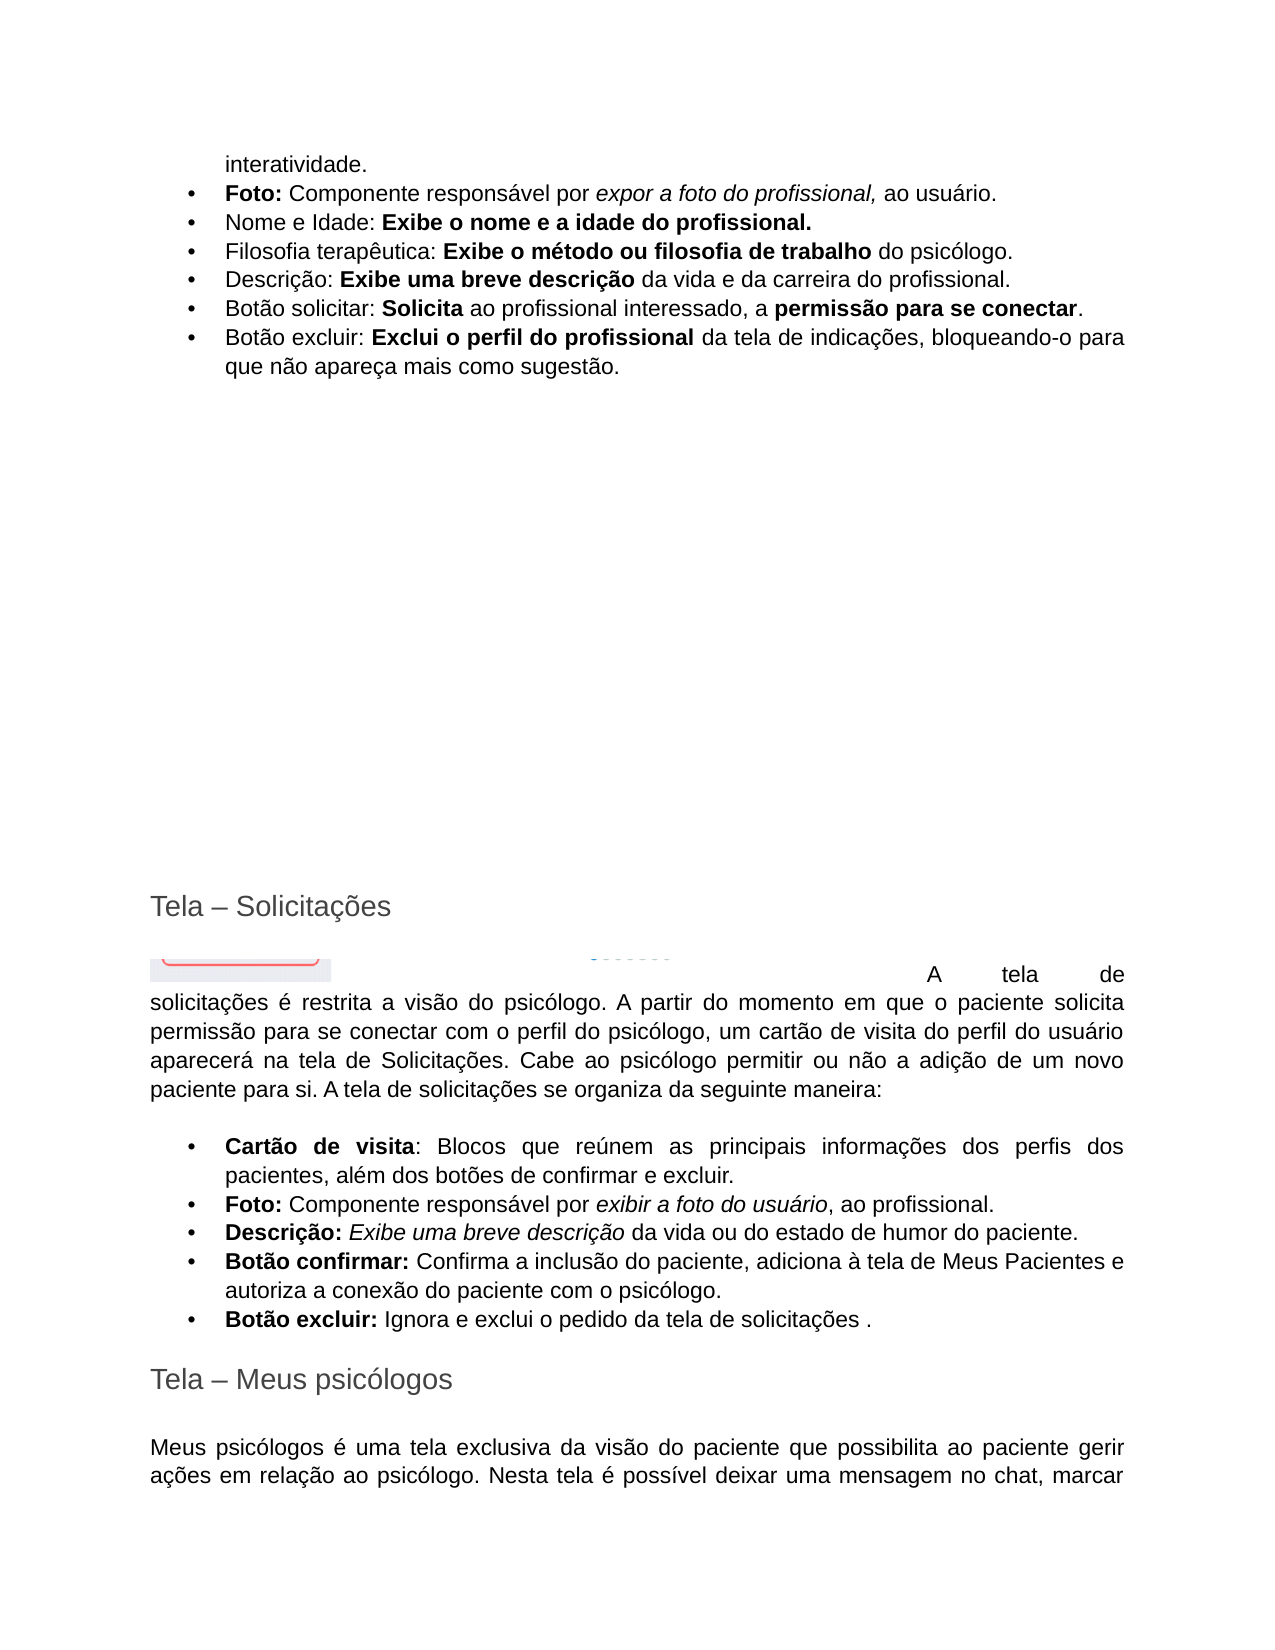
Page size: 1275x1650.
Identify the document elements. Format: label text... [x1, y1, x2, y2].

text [150, 1432, 1125, 1489]
list Nome e Idade: Exibe o nome e a idade do profissional. [187, 207, 1125, 236]
list Botão solicitar: Solicita ao profissional interessado, a permissão para se conectar. [187, 294, 1125, 322]
list Descrição: Exibe uma breve descrição da vida ou do estado de humor do paciente. [187, 1218, 1125, 1247]
text A tela de solicitações é restrita a visão do psicólogo. A partir do momento em que o paciente solicita permissão para se conectar com o perfil do psicólogo, um cartão de visita do perfil do usuário aparecerá na tela de Solicitações. Cabe ao psicólogo permitir ou não a adição de um novo paciente para si. A tela de solicitações se organiza da seguinte maneira: [150, 959, 1125, 1103]
list Foto: Componente responsável por expor a foto do profissional, ao usuário. [187, 179, 1125, 207]
list Filosofia terapêutica: Exibe o método ou filosofia de trabalho do psicólogo. [187, 236, 1125, 265]
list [187, 150, 1125, 179]
text Tela – Meus psicólogos [150, 1366, 1125, 1395]
text Tela – Solicitações [150, 893, 1125, 922]
list Foto: Componente responsável por exibir a foto do usuário, ao profissional. [187, 1189, 1125, 1218]
list Botão excluir: Exclui o perfil do profissional da tela de indicações, bloqueando-o para que não apareça mais como sugestão. [187, 322, 1125, 380]
list Botão excluir: Ignora e exclui o pedido da tela de solicitações . [187, 1304, 1125, 1333]
list Descrição: Exibe uma breve descrição da vida e da carreira do profissional. [187, 265, 1125, 294]
list Botão confirmar: Confirma a inclusão do paciente, adiciona à tela de Meus Pacientes e autoriza a conexão do paciente com o psicólogo. [187, 1247, 1125, 1304]
list Cartão de visita: Blocos que reúnem as principais informações dos perfis dos pacientes, além dos botões de confirmar e excluir. [187, 1132, 1125, 1189]
